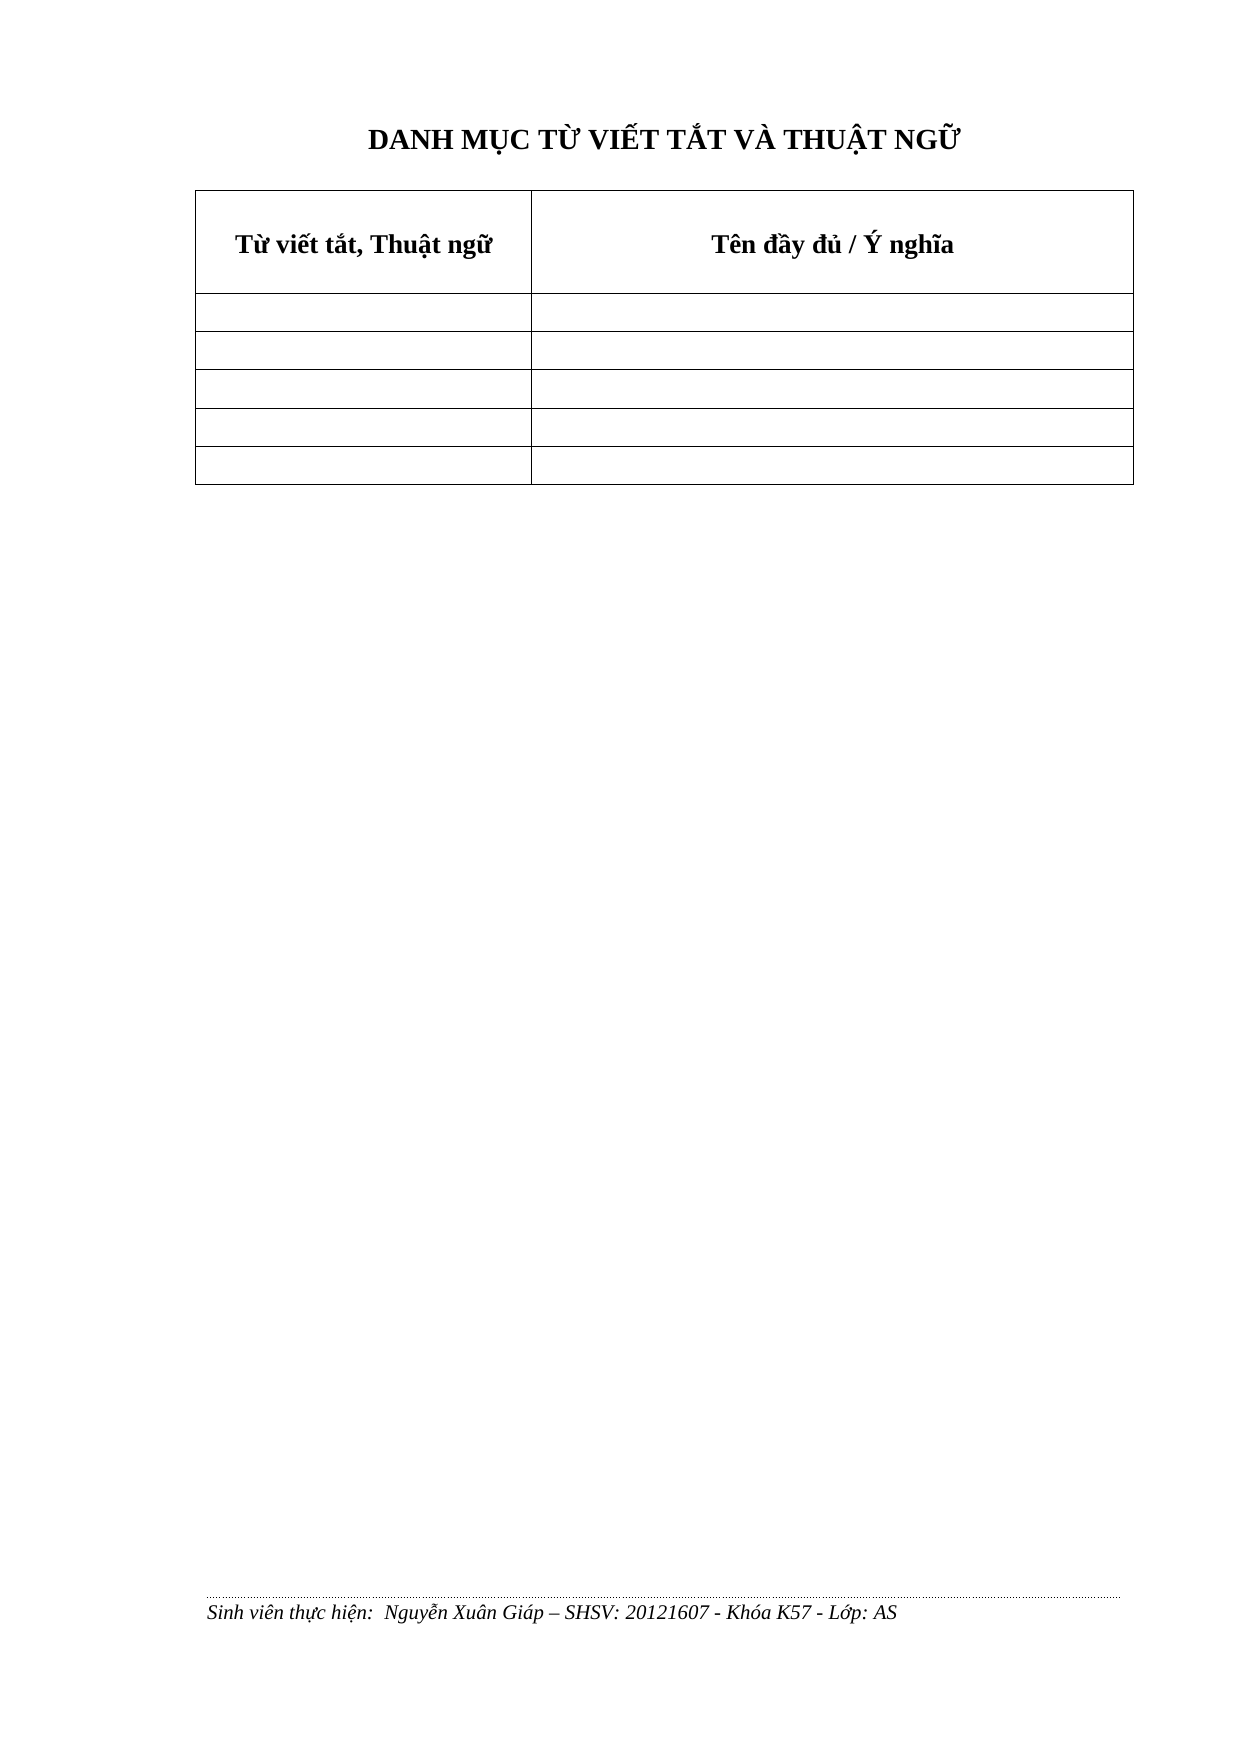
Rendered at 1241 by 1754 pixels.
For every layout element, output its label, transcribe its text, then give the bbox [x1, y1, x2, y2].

table_cell [532, 370, 1133, 407]
table_cell [532, 409, 1133, 446]
table_cell [532, 447, 1133, 484]
table_cell [196, 370, 531, 407]
table_cell [196, 409, 531, 446]
table_cell [196, 447, 531, 484]
table_cell [196, 294, 531, 331]
text DANH MỤC TỪ VIẾT TẮT VÀ THUẬT NGỮ [207, 122, 1122, 156]
table_cell [532, 332, 1133, 369]
table_cell [532, 294, 1133, 331]
table_cell [196, 332, 531, 369]
table_header Tên đầy đủ / Ý nghĩa [532, 191, 1133, 292]
table_header Từ viết tắt, Thuật ngữ [196, 191, 531, 292]
